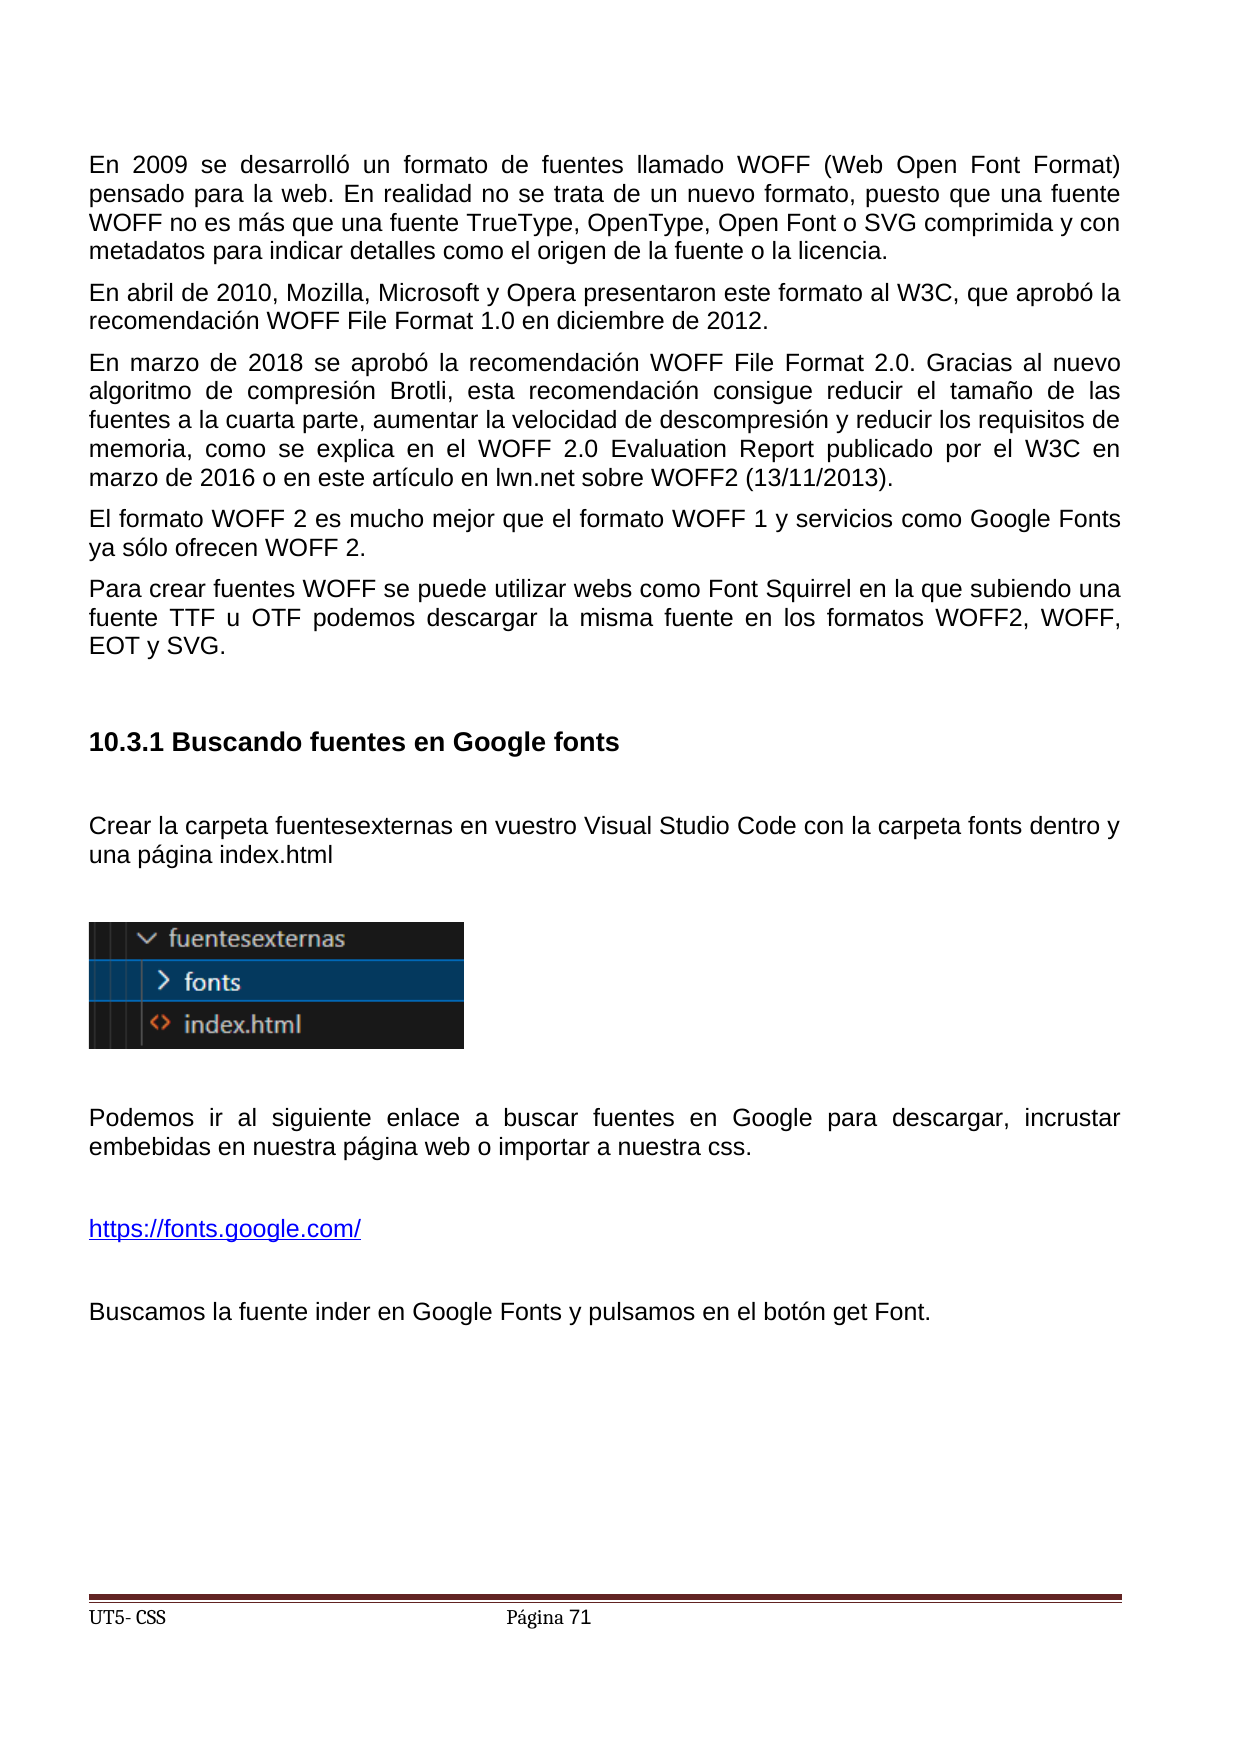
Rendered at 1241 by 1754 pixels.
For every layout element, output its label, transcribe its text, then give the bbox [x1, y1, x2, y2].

text Para crear fuentes WOFF se puede utilizar webs como Font Squirrel en la que subiendo una fuente TTF u OTF podemos descargar la misma fuente en los formatos WOFF2, WOFF, EOT y SVG. [89, 574, 1122, 660]
text El formato WOFF 2 es mucho mejor que el formato WOFF 1 y servicios como Google Fonts ya sólo ofrecen WOFF 2. [89, 504, 1122, 561]
text Crear la carpeta fuentesexternas en vuestro Visual Studio Code con la carpeta fonts dentro y una página index.html [89, 811, 1122, 869]
text Buscamos la fuente inder en Google Fonts y pulsamos en el botón get Font. [89, 1297, 1122, 1325]
picture [88, 922, 464, 1049]
text En abril de 2010, Mozilla, Microsoft y Opera presentaron este formato al W3C, que aprobó la recomendación WOFF File Format 1.0 en diciembre de 2012. [89, 277, 1122, 335]
text Podemos ir al siguiente enlace a buscar fuentes en Google para descargar, incrustar embebidas en nuestra página web o importar a nuestra css. [89, 1103, 1122, 1160]
text En marzo de 2018 se aprobó la recomendación WOFF File Format 2.0. Gracias al nuevo algoritmo de compresión Brotli, esta recomendación consigue reducir el tamaño de las fuentes a la cuarta parte, aumentar la velocidad de descompresión y reducir los requisitos de memoria, como se explica en el WOFF 2.0 Evaluation Report publicado por el W3C en marzo de 2016 o en este artículo en lwn.net sobre WOFF2 (13/11/2013). [89, 347, 1122, 491]
text https://fonts.google.com/ [89, 1214, 1122, 1243]
subtitle Buscando fuentes en Google fonts [89, 726, 1122, 757]
text En 2009 se desarrolló un formato de fuentes llamado WOFF (Web Open Font Format) pensado para la web. En realidad no se trata de un nuevo formato, puesto que una fuente WOFF no es más que una fuente TrueType, OpenType, Open Font o SVG comprimida y con metadatos para indicar detalles como el origen de la fuente o la licencia. [89, 150, 1122, 265]
